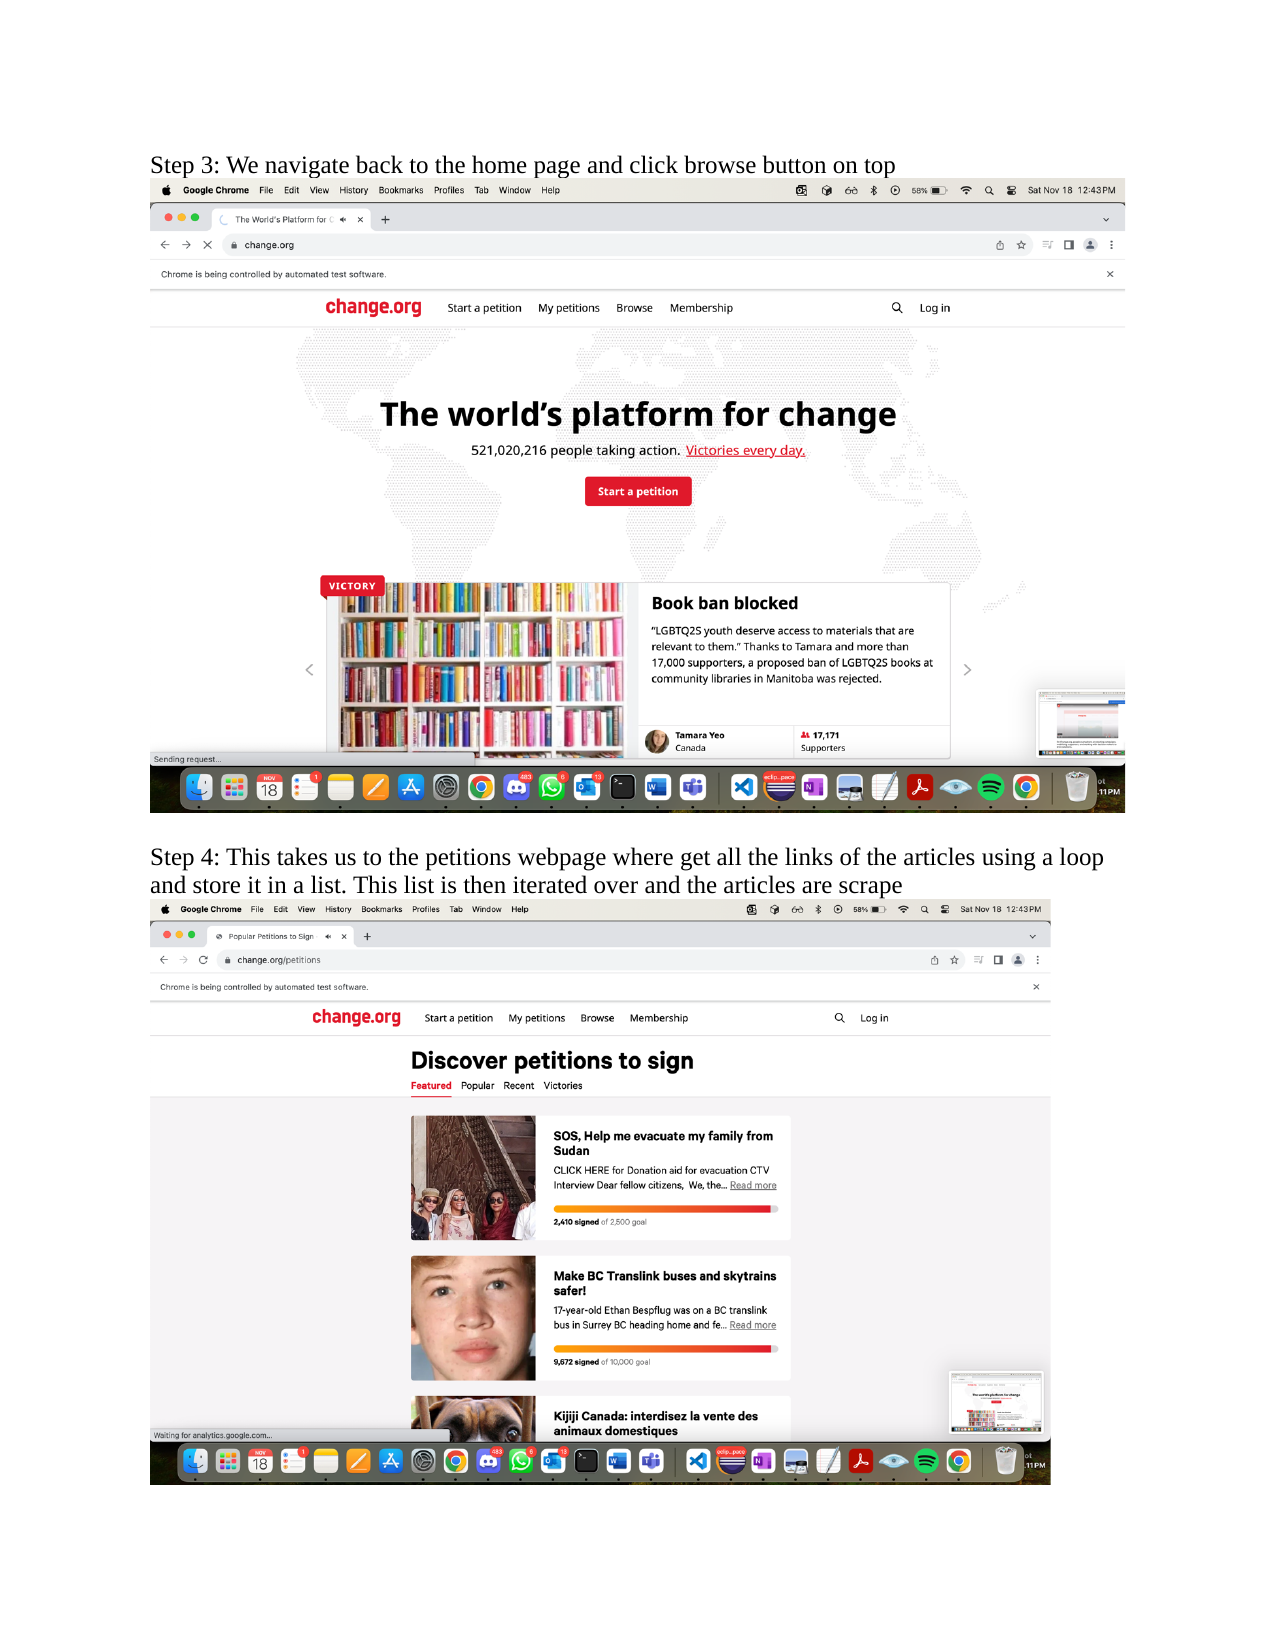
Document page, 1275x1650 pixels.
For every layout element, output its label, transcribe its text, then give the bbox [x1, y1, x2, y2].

text Step 3: We navigate back to the home page and click browse button on top [150, 150, 1125, 178]
picture [150, 899, 1051, 1485]
picture [150, 178, 1125, 813]
